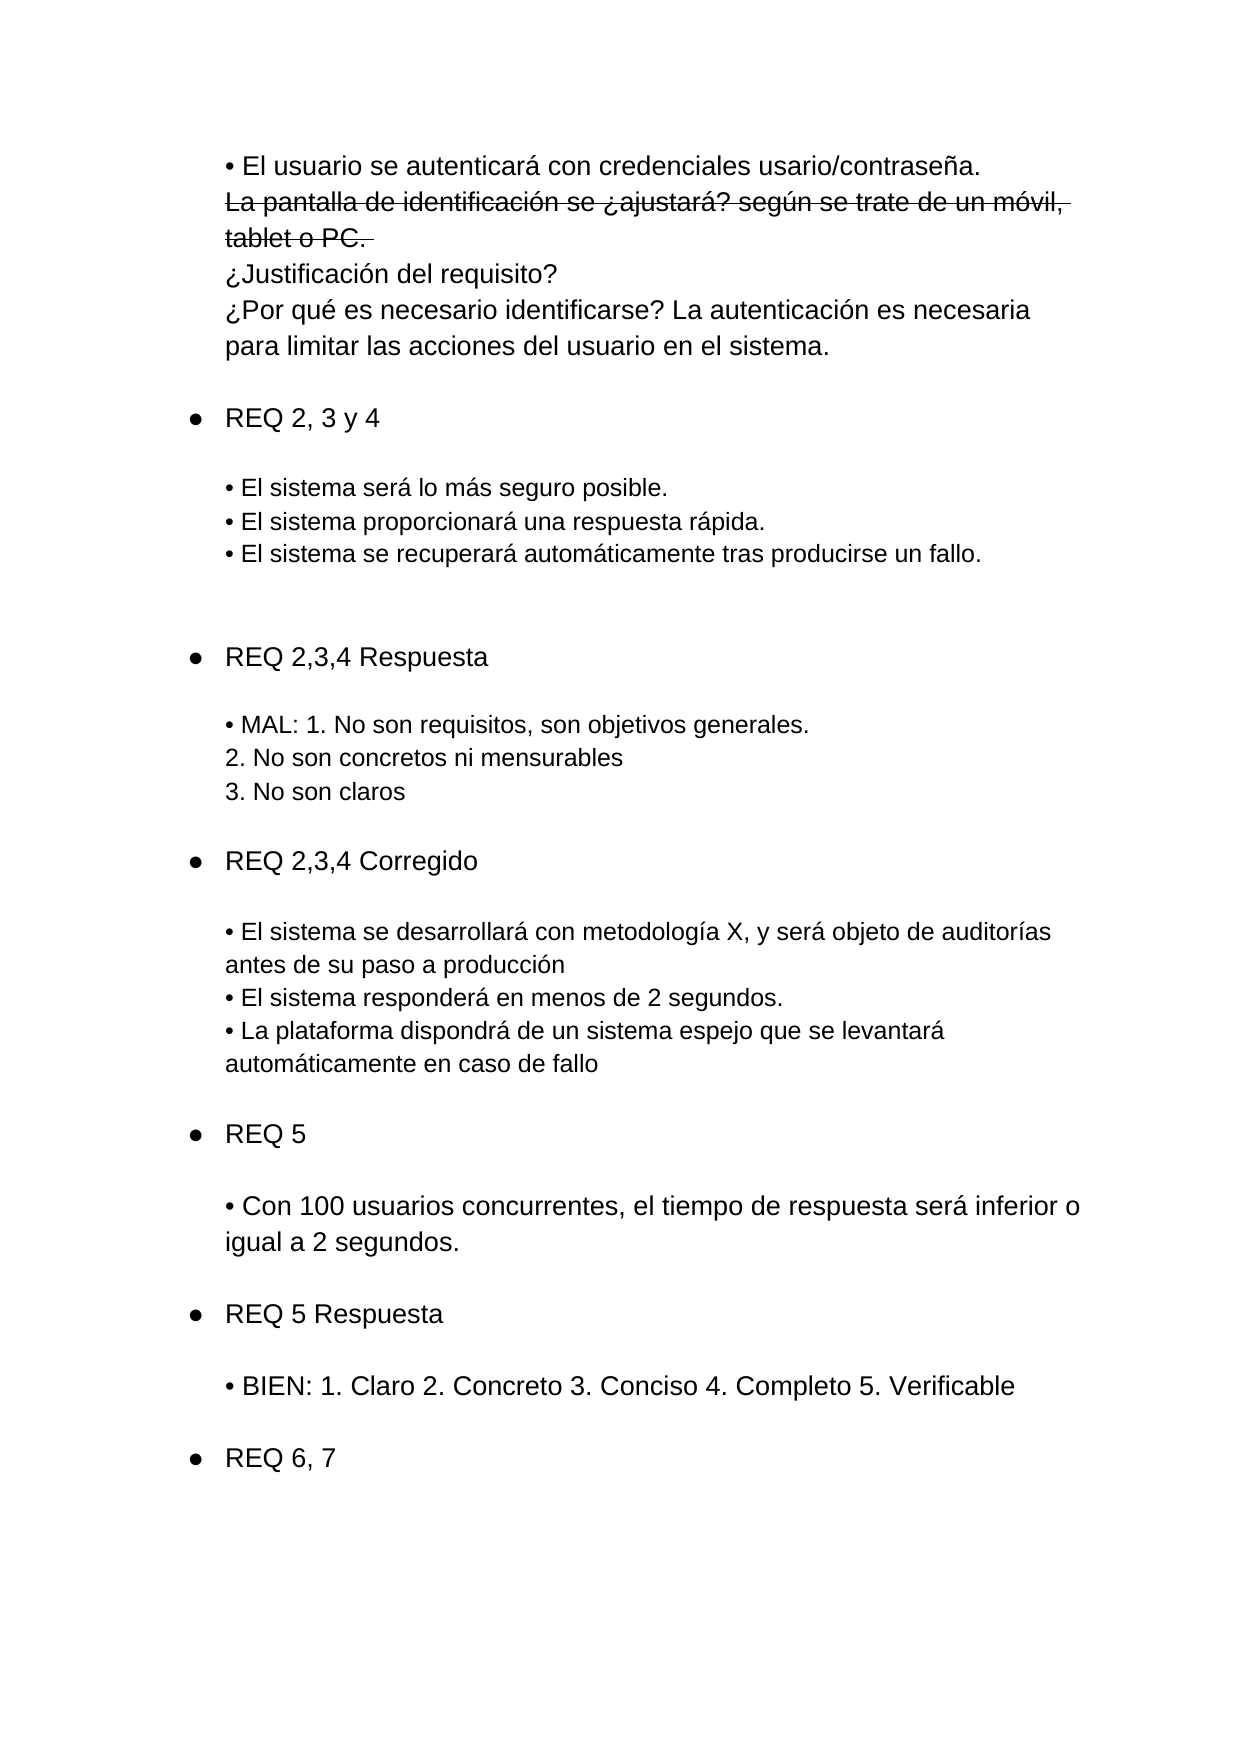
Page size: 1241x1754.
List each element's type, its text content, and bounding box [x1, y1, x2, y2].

text • MAL: 1. No son requisitos, son objetivos generales. [225, 710, 1090, 739]
text • El usuario se autenticará con credenciales usario/contraseña. [225, 150, 1090, 181]
text • El sistema proporcionará una respuesta rápida. [225, 506, 1090, 535]
text • El sistema se desarrollará con metodología X, y será objeto de auditorías antes de su paso a producción [225, 917, 1090, 979]
list REQ 2,3,4 Corregido [187, 845, 1090, 877]
text 2. No son concretos ni mensurables [225, 743, 1090, 772]
text • BIEN: 1. Claro 2. Concreto 3. Conciso 4. Completo 5. Verificable [225, 1370, 1090, 1401]
text • El sistema se recuperará automáticamente tras producirse un fallo. [225, 539, 1090, 568]
text • Con 100 usuarios concurrentes, el tiempo de respuesta será inferior o igual a 2 segundos. [225, 1190, 1090, 1257]
text ¿Por qué es necesario identificarse? La autenticación es necesaria para limitar las acciones del usuario en el sistema. [225, 294, 1090, 361]
list REQ 6, 7 [187, 1442, 1090, 1473]
text • El sistema responderá en menos de 2 segundos. [225, 983, 1090, 1012]
list REQ 5 [187, 1118, 1090, 1149]
text ¿Justificación del requisito? [225, 258, 1090, 289]
text • La plataforma dispondrá de un sistema espejo que se levantará automáticamente en caso de fallo [225, 1016, 1090, 1078]
text 3. No son claros [225, 776, 1090, 805]
list REQ 2, 3 y 4 [187, 402, 1090, 433]
text La pantalla de identificación se ¿ajustará? según se trate de un móvil, tablet o PC. [225, 186, 1090, 253]
list REQ 2,3,4 Respuesta [187, 641, 1090, 673]
list REQ 5 Respuesta [187, 1298, 1090, 1329]
text • El sistema será lo más seguro posible. [225, 473, 1090, 502]
